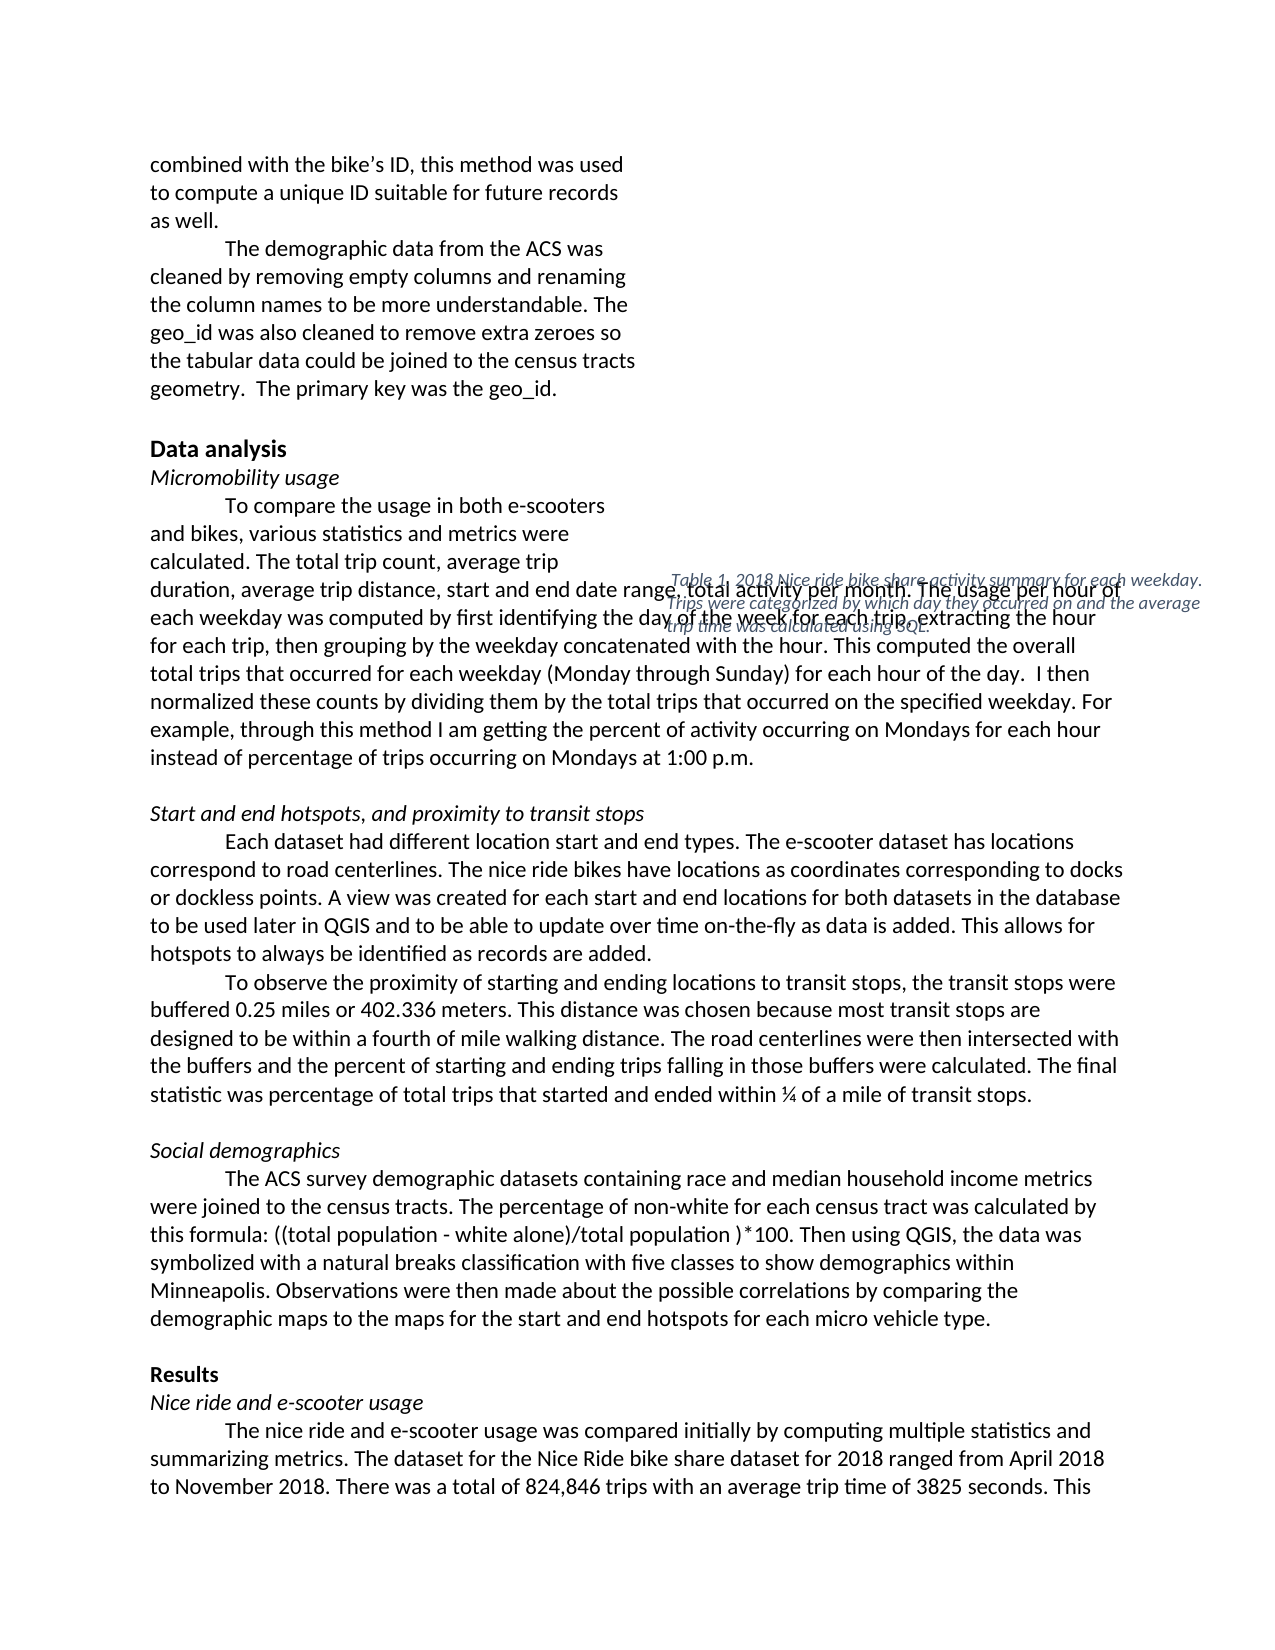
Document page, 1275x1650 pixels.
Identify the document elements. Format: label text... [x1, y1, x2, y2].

text The demographic data from the ACS was cleaned by removing empty columns and renaming the column names to be more understandable. The geo_id was also cleaned to remove extra zeroes so the tabular data could be joined to the census tracts geometry. The primary key was the geo_id. [150, 234, 1125, 402]
text Each dataset had different location start and end types. The e-scooter dataset has locations correspond to road centerlines. The nice ride bikes have locations as coordinates corresponding to docks or dockless points. A view was created for each start and end locations for both datasets in the database to be used later in QGIS and to be able to update over time on-the-fly as data is added. This allows for hotspots to always be identified as records are added. [150, 827, 1125, 968]
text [150, 150, 1125, 234]
text Results [150, 1360, 1125, 1388]
text Data analysis [150, 433, 1125, 463]
text Micromobility usage [150, 463, 1125, 491]
text Start and end hotspots, and proximity to transit stops [150, 799, 1125, 827]
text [150, 1416, 1125, 1500]
text Nice ride and e-scooter usage [150, 1388, 1125, 1416]
text To compare the usage in both e-scooters and bikes, various statistics and metrics were calculated. The total trip count, average trip duration, average trip distance, start and end date range, total activity per month. The usage per hour of each weekday was computed by first identifying the day of the week for each trip, extracting the hour for each trip, then grouping by the weekday concatenated with the hour. This computed the overall total trips that occurred for each weekday (Monday through Sunday) for each hour of the day. I then normalized these counts by dividing them by the total trips that occurred on the specified weekday. For example, through this method I am getting the percent of activity occurring on Mondays for each hour instead of percentage of trips occurring on Mondays at 1:00 p.m. [150, 491, 1125, 771]
text To observe the proximity of starting and ending locations to transit stops, the transit stops were buffered 0.25 miles or 402.336 meters. This distance was chosen because most transit stops are designed to be within a fourth of mile walking distance. The road centerlines were then intersected with the buffers and the percent of starting and ending trips falling in those buffers were calculated. The final statistic was percentage of total trips that started and ended within ¼ of a mile of transit stops. [150, 968, 1125, 1108]
text The ACS survey demographic datasets containing race and median household income metrics were joined to the census tracts. The percentage of non-white for each census tract was calculated by this formula: ((total population - white alone)/total population )*100. Then using QGIS, the data was symbolized with a natural breaks classification with five classes to show demographics within Minneapolis. Observations were then made about the possible correlations by comparing the demographic maps to the maps for the start and end hotspots for each micro vehicle type. [150, 1164, 1125, 1332]
text Social demographics [150, 1136, 1125, 1164]
